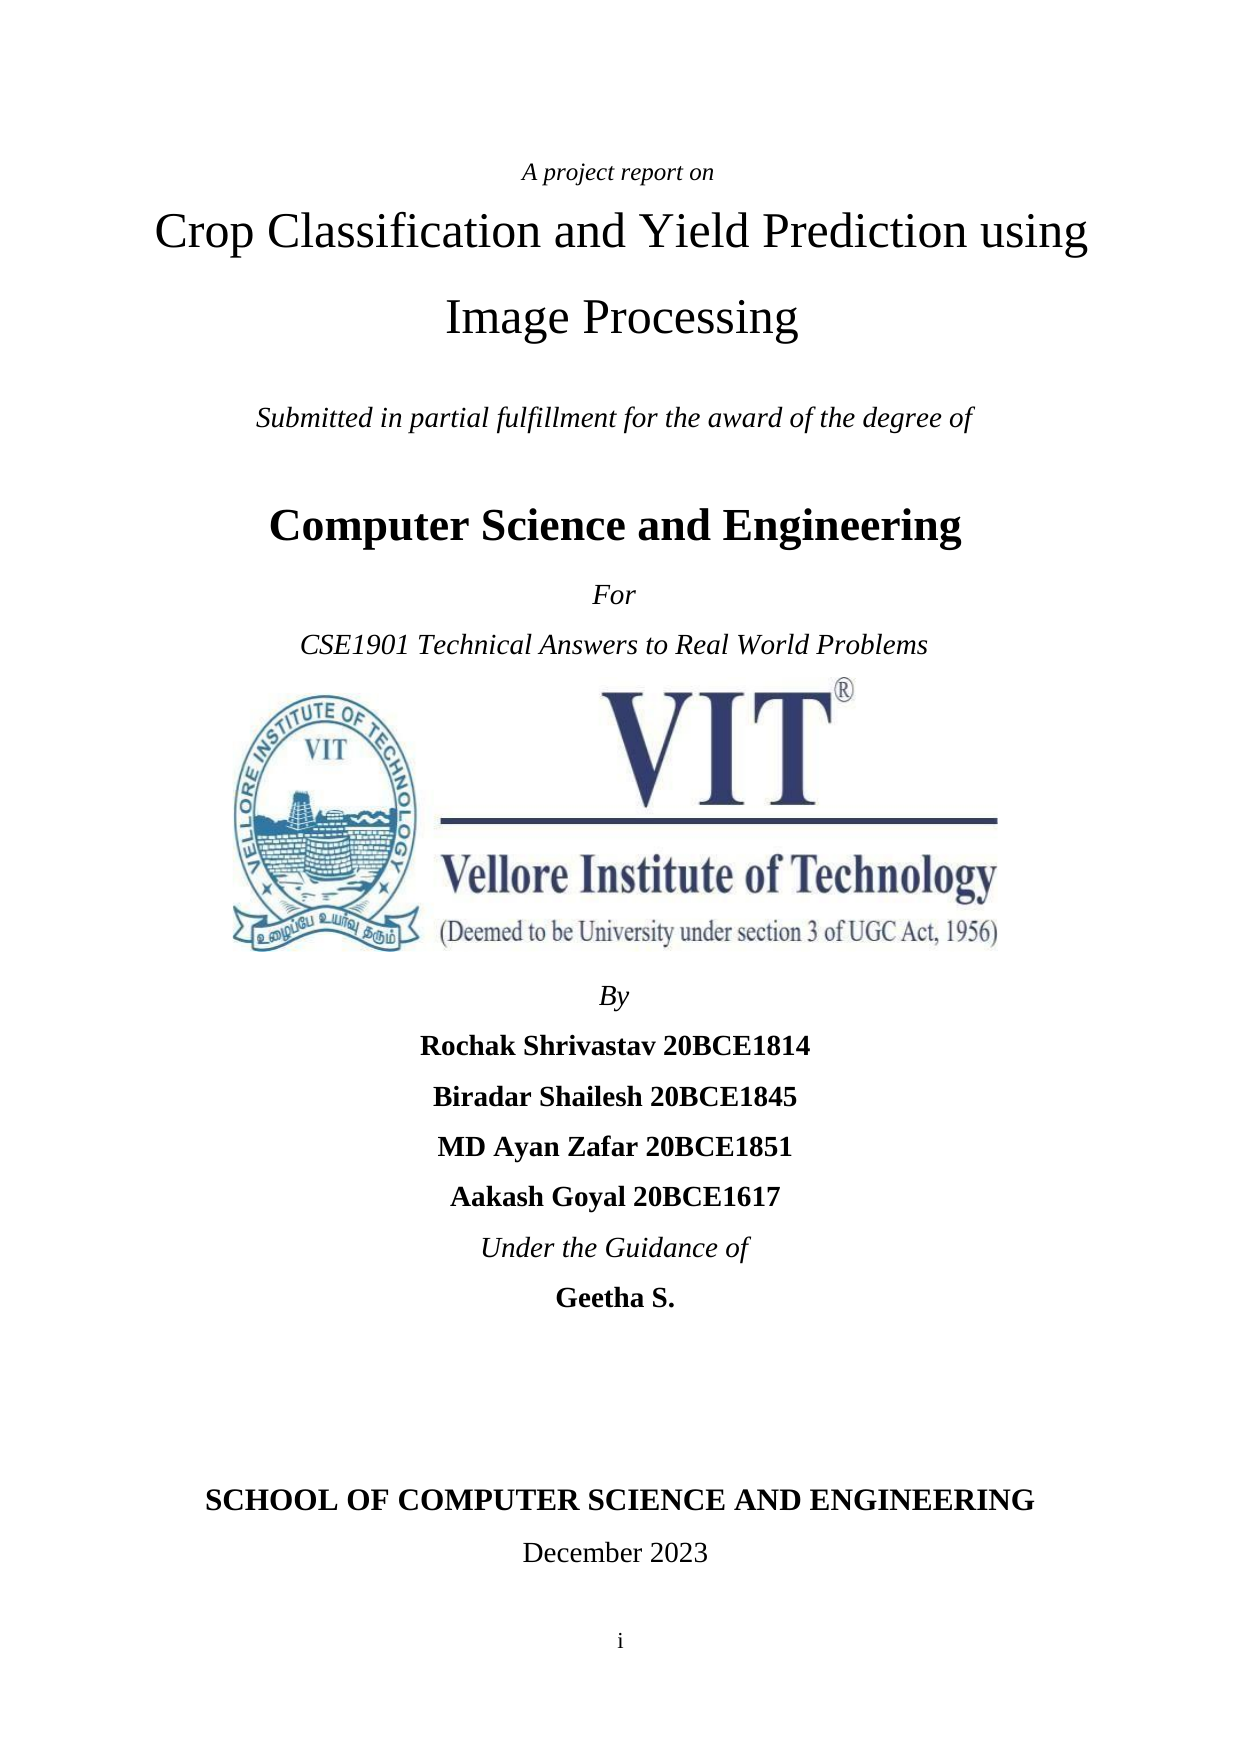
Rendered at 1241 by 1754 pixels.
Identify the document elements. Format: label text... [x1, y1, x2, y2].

title MD Ayan Zafar 20BCE1851 [150, 1129, 1080, 1163]
picture [232, 677, 998, 952]
text SCHOOL OF COMPUTER SCIENCE AND ENGINEERING [150, 1481, 1090, 1517]
title For [150, 577, 1080, 611]
title By [150, 978, 1080, 1012]
title Geetha S. [150, 1280, 1080, 1313]
title CSE1901 Technical Answers to Real World Problems [150, 627, 1080, 661]
title December 2023 [150, 1535, 1080, 1569]
title Under the Guidance of [150, 1230, 1080, 1263]
title Computer Science and Engineering [150, 498, 1080, 551]
text Submitted in partial fulfillment for the award of the degree of [150, 400, 1080, 434]
title Biradar Shailesh 20BCE1845 [150, 1079, 1080, 1112]
text Crop Classification and Yield Prediction using Image Processing [150, 200, 1093, 344]
title Rochak Shrivastav 20BCE1814 [150, 1028, 1080, 1062]
title Aakash Goyal 20BCE1617 [150, 1179, 1080, 1213]
text A project report on [272, 157, 966, 186]
